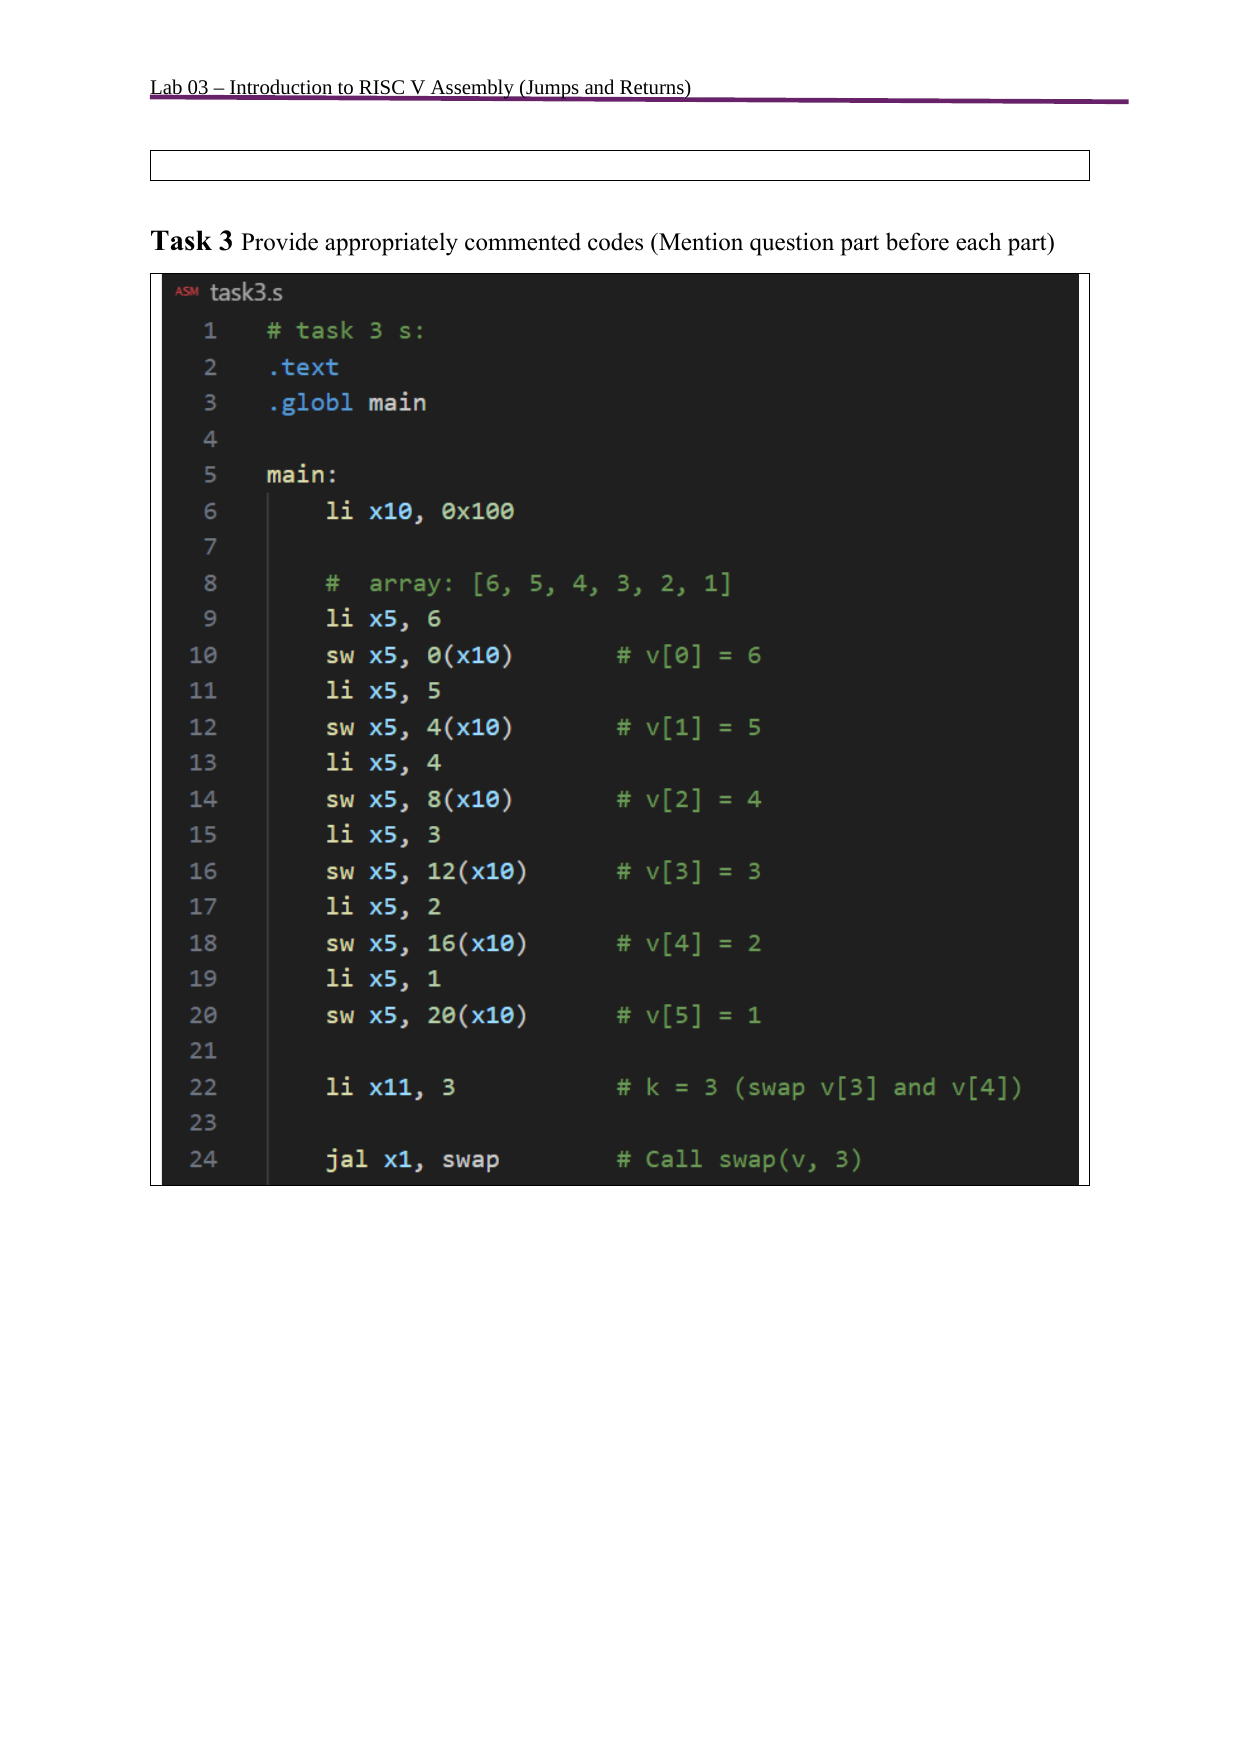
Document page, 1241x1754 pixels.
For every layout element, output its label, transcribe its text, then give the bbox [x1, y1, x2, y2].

subtitle Task 3 Provide appropriately commented codes (Mention question part before each part) [150, 223, 1090, 256]
table_header [151, 151, 1089, 180]
picture [161, 274, 1079, 1185]
table_header [151, 274, 161, 1184]
table_header [1079, 274, 1089, 1184]
